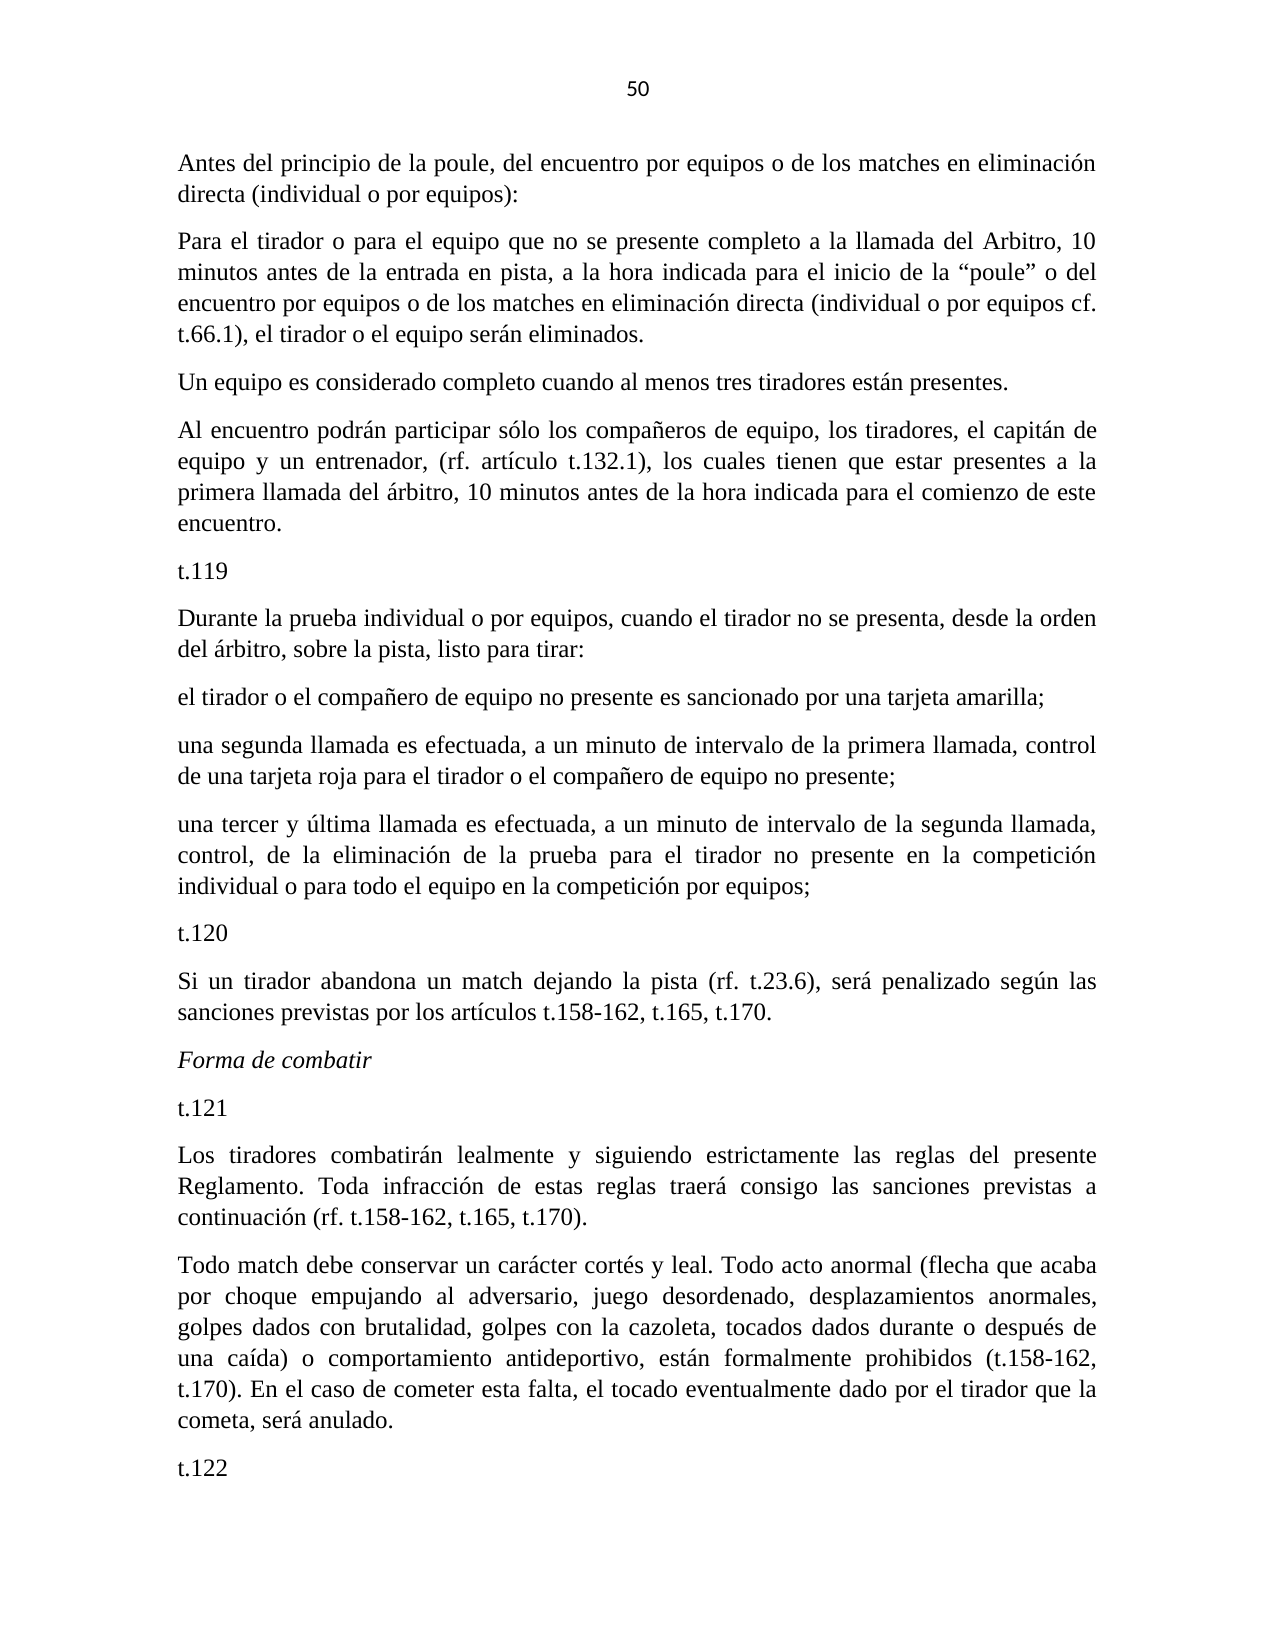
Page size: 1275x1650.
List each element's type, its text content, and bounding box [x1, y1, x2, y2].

text una tercer y última llamada es efectuada, a un minuto de intervalo de la segunda llamada, control, de la eliminación de la prueba para el tirador no presente en la competición individual o para todo el equipo en la competición por equipos; [177, 809, 1098, 899]
text el tirador o el compañero de equipo no presente es sancionado por una tarjeta amarilla; [177, 682, 1098, 711]
text t.121 [177, 1093, 1098, 1121]
text Si un tirador abandona un match dejando la pista (rf. t.23.6), será penalizado según las sanciones previstas por los artículos t.158-162, t.165, t.170. [177, 966, 1098, 1026]
text Antes del principio de la poule, del encuentro por equipos o de los matches en eliminación directa (individual o por equipos): [177, 148, 1098, 207]
text Un equipo es considerado completo cuando al menos tres tiradores están presentes. [177, 367, 1098, 396]
text t.120 [177, 918, 1098, 947]
text Forma de combatir [177, 1045, 1098, 1074]
text Durante la prueba individual o por equipos, cuando el tirador no se presenta, desde la orden del árbitro, sobre la pista, listo para tirar: [177, 603, 1098, 663]
text t.122 [177, 1453, 1098, 1482]
text Al encuentro podrán participar sólo los compañeros de equipo, los tiradores, el capitán de equipo y un entrenador, (rf. artículo t.132.1), los cuales tienen que estar presentes a la primera llamada del árbitro, 10 minutos antes de la hora indicada para el comienzo de este encuentro. [177, 415, 1098, 537]
text Los tiradores combatirán lealmente y siguiendo estrictamente las reglas del presente Reglamento. Toda infracción de estas reglas traerá consigo las sanciones previstas a continuación (rf. t.158-162, t.165, t.170). [177, 1140, 1098, 1231]
text Todo match debe conservar un carácter cortés y leal. Todo acto anormal (flecha que acaba por choque empujando al adversario, juego desordenado, desplazamientos anormales, golpes dados con brutalidad, golpes con la cazoleta, tocados dados durante o después de una caída) o comportamiento antideportivo, están formalmente prohibidos (t.158-162, t.170). En el caso de cometer esta falta, el tocado eventualmente dado por el tirador que la cometa, será anulado. [177, 1250, 1098, 1434]
text t.119 [177, 556, 1098, 584]
text una segunda llamada es efectuada, a un minuto de intervalo de la primera llamada, control de una tarjeta roja para el tirador o el compañero de equipo no presente; [177, 730, 1098, 790]
text Para el tirador o para el equipo que no se presente completo a la llamada del Arbitro, 10 minutos antes de la entrada en pista, a la hora indicada para el inicio de la “poule” o del encuentro por equipos o de los matches en eliminación directa (individual o por equipos cf. t.66.1), el tirador o el equipo serán eliminados. [177, 226, 1098, 348]
